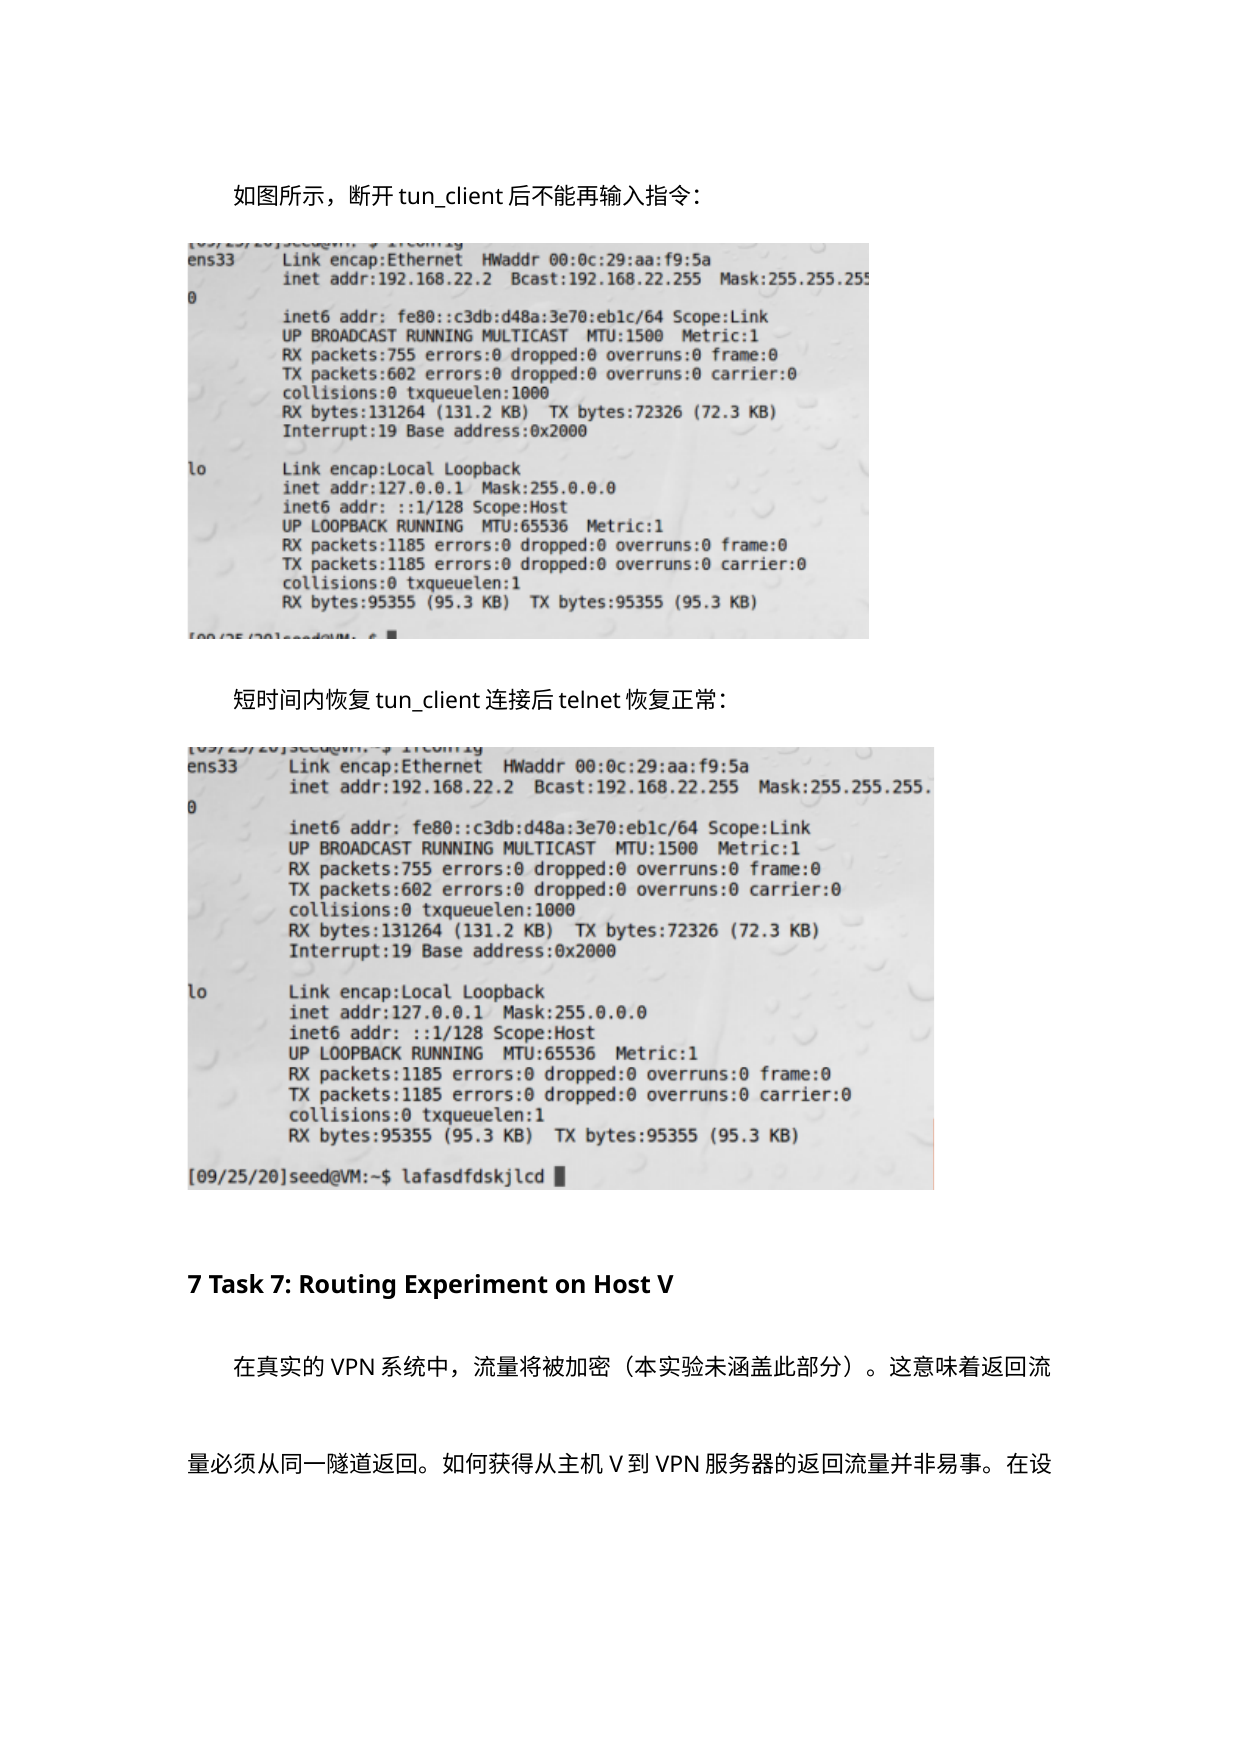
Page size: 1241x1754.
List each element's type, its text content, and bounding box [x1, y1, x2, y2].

text 7 Task 7: Routing Experiment on Host V [187, 1251, 1053, 1316]
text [187, 1333, 1053, 1495]
text 如图所示，断开tun_client后不能再输入指令： [187, 162, 1053, 227]
text 短时间内恢复tun_client连接后telnet恢复正常： [187, 666, 1053, 731]
picture [187, 243, 869, 639]
picture [187, 747, 935, 1190]
